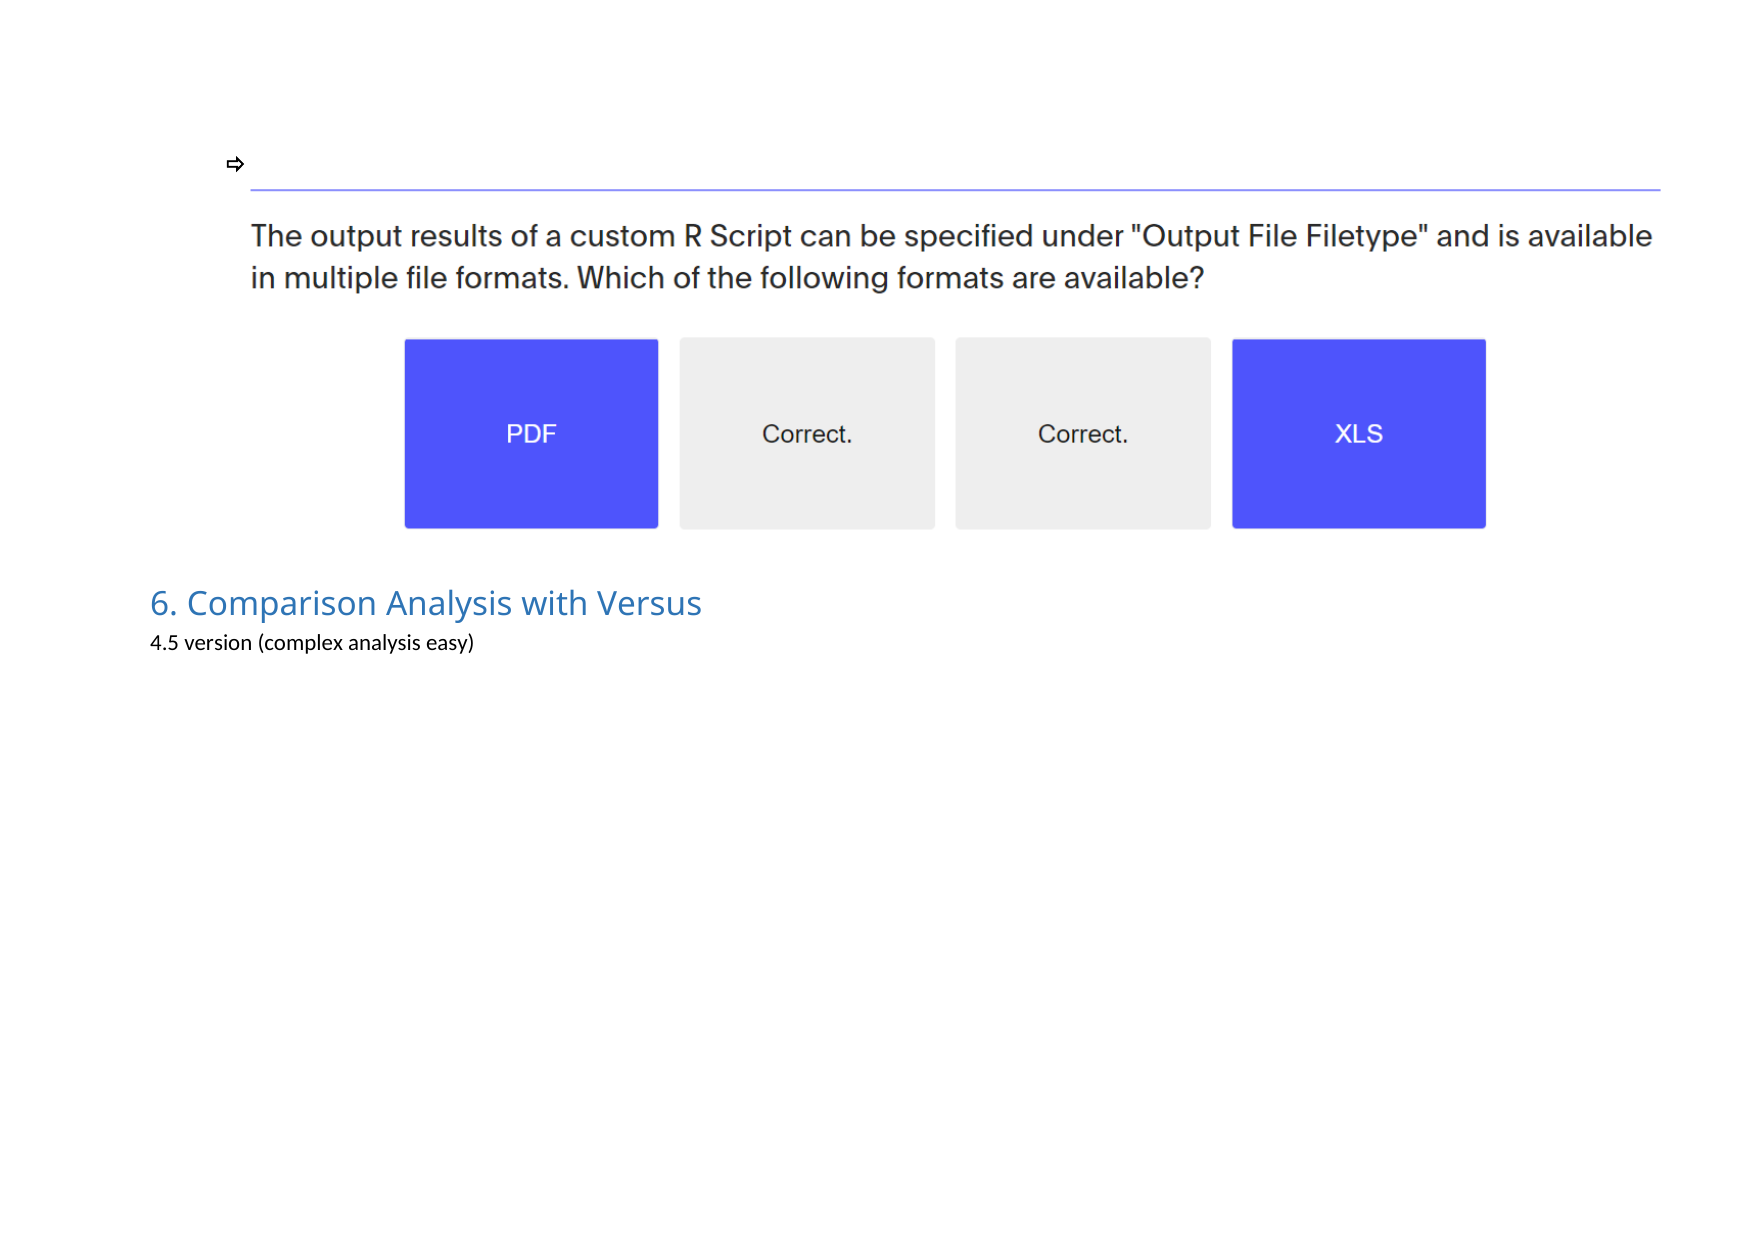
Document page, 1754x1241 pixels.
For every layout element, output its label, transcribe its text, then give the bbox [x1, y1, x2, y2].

text 4.5 version (complex analysis easy) [150, 628, 1604, 656]
picture [225, 180, 1679, 552]
subtitle 6. Comparison Analysis with Versus [150, 579, 1604, 625]
